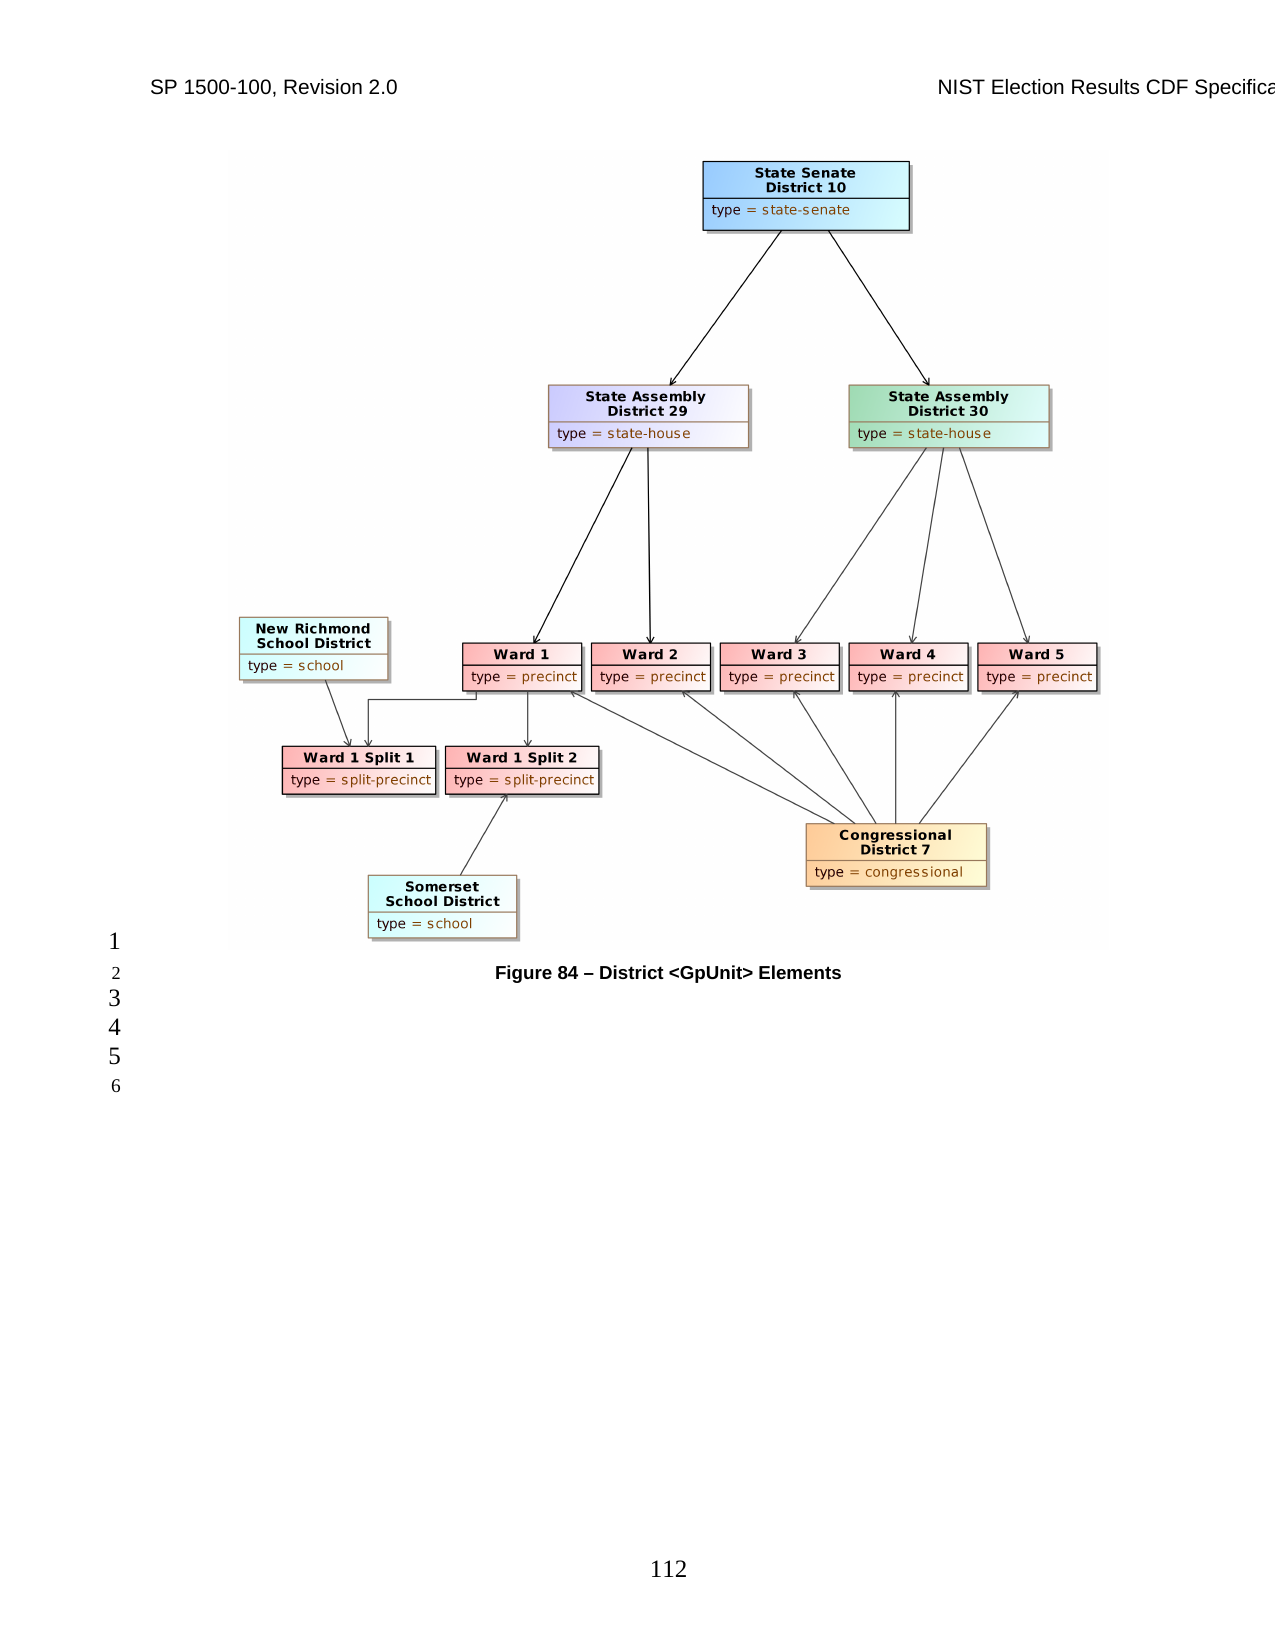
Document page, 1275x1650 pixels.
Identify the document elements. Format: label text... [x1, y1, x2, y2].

picture [227, 150, 1109, 950]
text Figure 84 – District <GpUnit> Elements [150, 962, 1186, 983]
